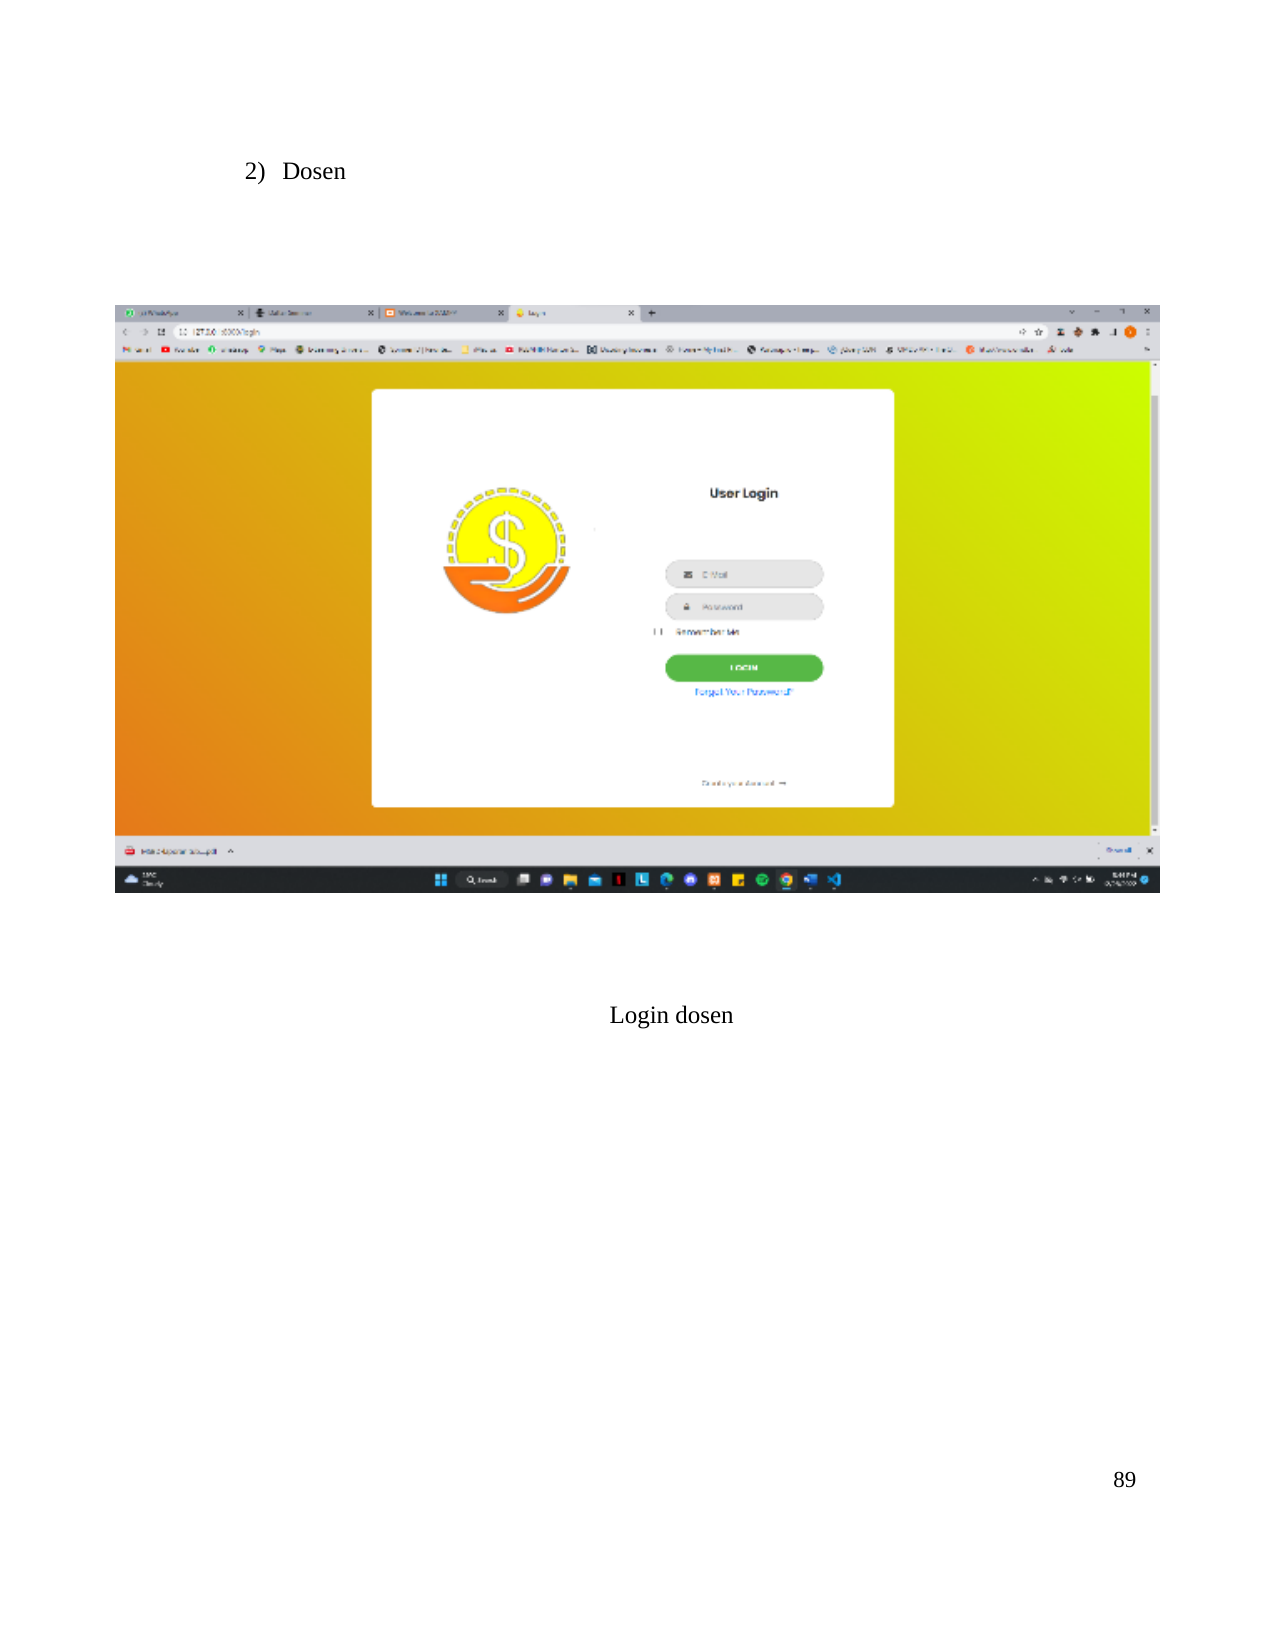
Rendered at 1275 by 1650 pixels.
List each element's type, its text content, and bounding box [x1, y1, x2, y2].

picture [115, 305, 1160, 893]
text Login dosen [132, 1000, 1136, 1029]
list Dosen [244, 156, 1136, 185]
